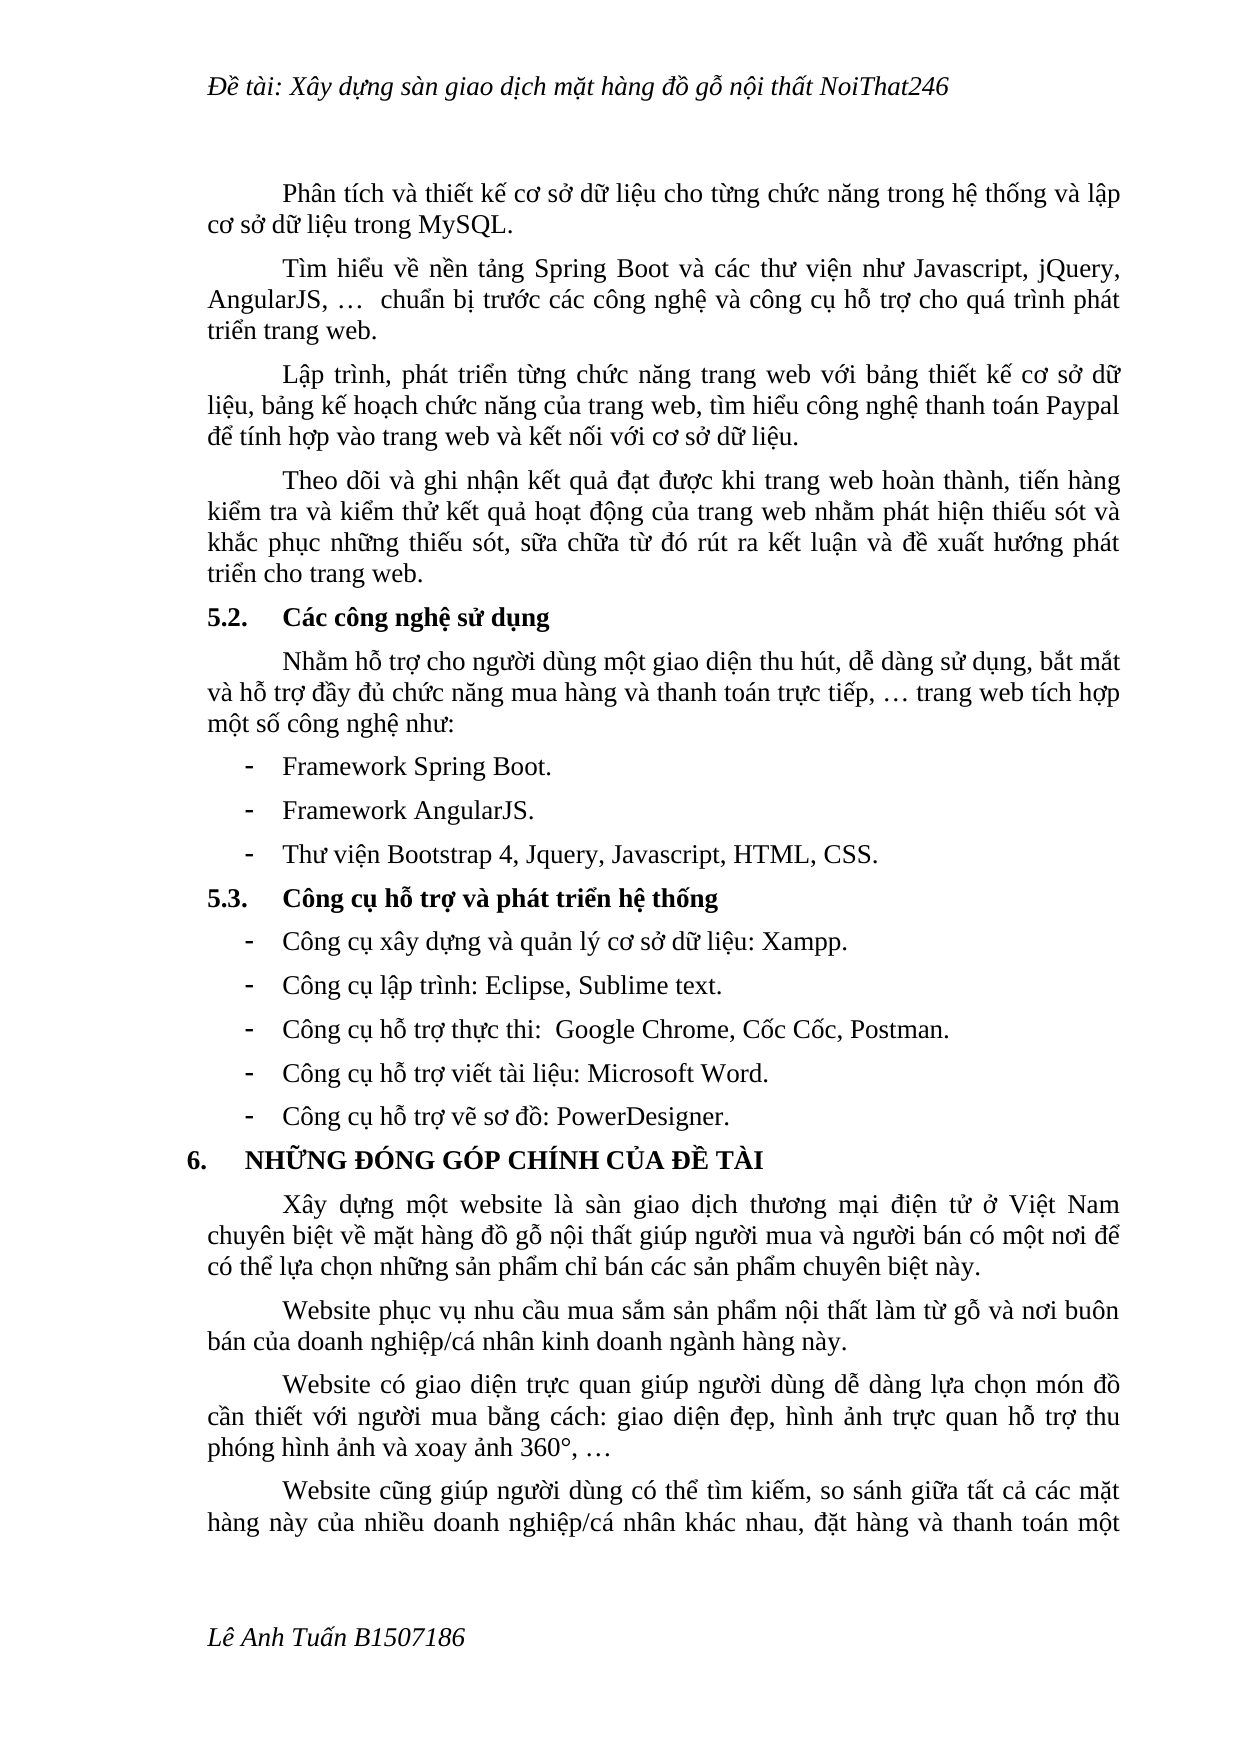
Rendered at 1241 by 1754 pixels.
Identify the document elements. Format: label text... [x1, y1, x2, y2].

list Công cụ xây dựng và quản lý cơ sở dữ liệu: Xampp. [244, 925, 1122, 957]
list Công cụ hỗ trợ vẽ sơ đồ: PowerDesigner. [244, 1100, 1122, 1132]
text Tìm hiểu về nền tảng Spring Boot và các thư viện như Javascript, jQuery, AngularJS, … chuẩn bị trước các công nghệ và công cụ hỗ trợ cho quá trình phát triển trang web. [207, 252, 1122, 345]
text Lập trình, phát triển từng chức năng trang web với bảng thiết kế cơ sở dữ liệu, bảng kế hoạch chức năng của trang web, tìm hiểu công nghệ thanh toán Paypal để tính hợp vào trang web và kết nối với cơ sở dữ liệu. [207, 358, 1122, 451]
list Framework Spring Boot. [244, 751, 1122, 782]
text Website có giao diện trực quan giúp người dùng dễ dàng lựa chọn món đồ cần thiết với người mua bằng cách: giao diện đẹp, hình ảnh trực quan hỗ trợ thu phóng hình ảnh và xoay ảnh 360°, … [207, 1368, 1122, 1462]
text Nhằm hỗ trợ cho người dùng một giao diện thu hút, dễ dàng sử dụng, bắt mắt và hỗ trợ đầy đủ chức năng mua hàng và thanh toán trực tiếp, … trang web tích hợp một số công nghệ như: [207, 644, 1122, 738]
text Website phục vụ nhu cầu mua sắm sản phẩm nội thất làm từ gỗ và nơi buôn bán của doanh nghiệp/cá nhân kinh doanh ngành hàng này. [207, 1294, 1122, 1356]
text Phân tích và thiết kế cơ sở dữ liệu cho từng chức năng trong hệ thống và lập cơ sở dữ liệu trong MySQL. [207, 177, 1122, 239]
subtitle Công cụ hỗ trợ và phát triển hệ thống [207, 882, 1122, 913]
list Công cụ hỗ trợ thực thi: Google Chrome, Cốc Cốc, Postman. [244, 1013, 1122, 1044]
list Framework AngularJS. [244, 794, 1122, 826]
list Thư viện Bootstrap 4, Jquery, Javascript, HTML, CSS. [244, 838, 1122, 869]
list Công cụ lập trình: Eclipse, Sublime text. [244, 969, 1122, 1000]
list Công cụ hỗ trợ viết tài liệu: Microsoft Word. [244, 1057, 1122, 1088]
subtitle NHỮNG ĐÓNG GÓP CHÍNH CỦA ĐỀ TÀI [207, 1144, 1122, 1175]
text Xây dựng một website là sàn giao dịch thương mại điện tử ở Việt Nam chuyên biệt về mặt hàng đồ gỗ nội thất giúp người mua và người bán có một nơi để có thể lựa chọn những sản phẩm chỉ bán các sản phẩm chuyên biệt này. [207, 1188, 1122, 1281]
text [207, 1474, 1122, 1537]
subtitle Các công nghệ sử dụng [207, 601, 1122, 632]
text Theo dõi và ghi nhận kết quả đạt được khi trang web hoàn thành, tiến hàng kiểm tra và kiểm thử kết quả hoạt động của trang web nhằm phát hiện thiếu sót và khắc phục những thiếu sót, sữa chữa từ đó rút ra kết luận và đề xuất hướng phát triển cho trang web. [207, 464, 1122, 588]
